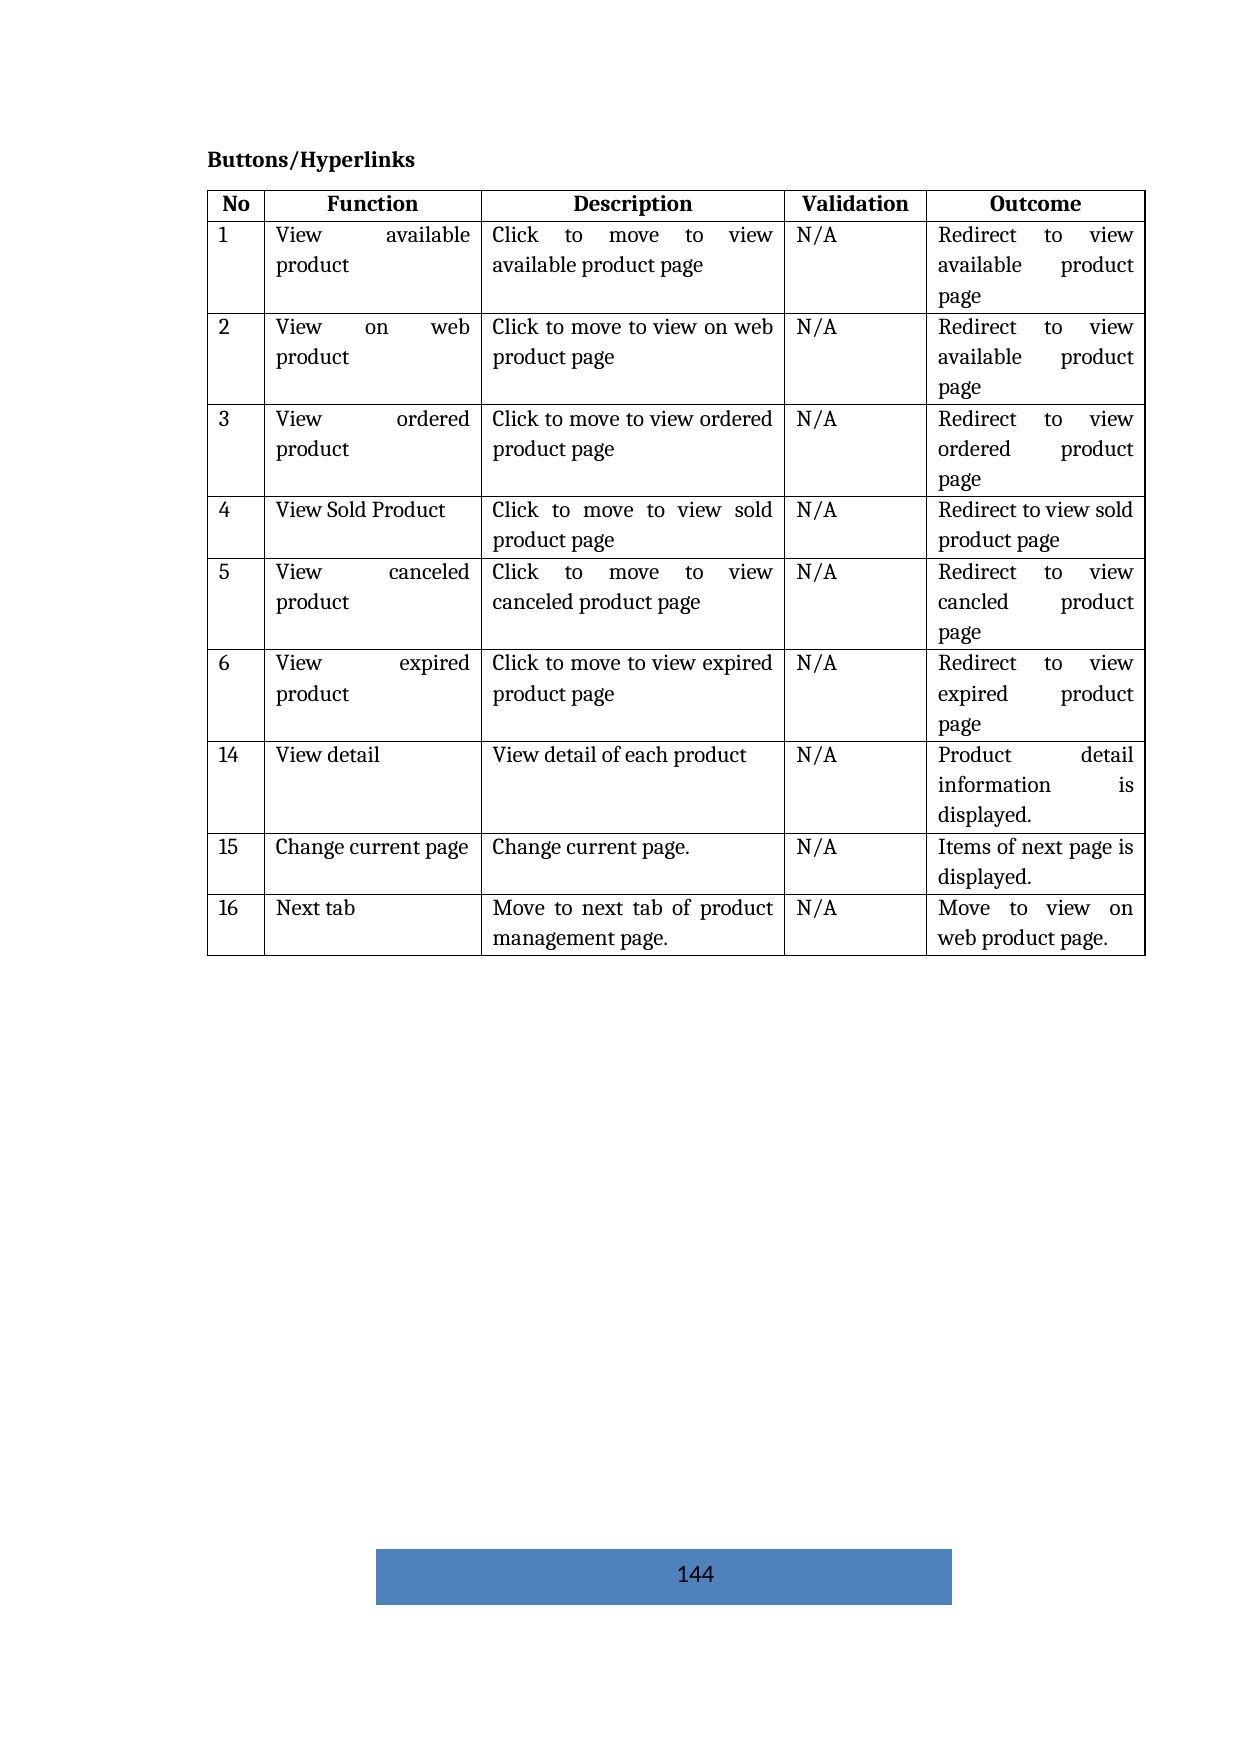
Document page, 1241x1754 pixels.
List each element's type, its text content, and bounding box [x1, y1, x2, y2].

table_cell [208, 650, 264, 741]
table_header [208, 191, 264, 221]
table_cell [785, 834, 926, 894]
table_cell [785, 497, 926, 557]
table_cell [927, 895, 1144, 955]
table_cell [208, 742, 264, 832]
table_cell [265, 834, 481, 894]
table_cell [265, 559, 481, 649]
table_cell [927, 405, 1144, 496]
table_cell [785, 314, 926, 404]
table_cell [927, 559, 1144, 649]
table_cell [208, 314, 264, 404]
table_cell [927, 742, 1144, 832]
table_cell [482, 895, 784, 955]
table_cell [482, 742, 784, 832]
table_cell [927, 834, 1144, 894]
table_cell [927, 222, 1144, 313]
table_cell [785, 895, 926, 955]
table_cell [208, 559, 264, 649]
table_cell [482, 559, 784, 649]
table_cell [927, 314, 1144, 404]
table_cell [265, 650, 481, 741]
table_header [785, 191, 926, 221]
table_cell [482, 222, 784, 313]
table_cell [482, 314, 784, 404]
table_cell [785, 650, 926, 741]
text Buttons/Hyperlinks [207, 147, 1122, 173]
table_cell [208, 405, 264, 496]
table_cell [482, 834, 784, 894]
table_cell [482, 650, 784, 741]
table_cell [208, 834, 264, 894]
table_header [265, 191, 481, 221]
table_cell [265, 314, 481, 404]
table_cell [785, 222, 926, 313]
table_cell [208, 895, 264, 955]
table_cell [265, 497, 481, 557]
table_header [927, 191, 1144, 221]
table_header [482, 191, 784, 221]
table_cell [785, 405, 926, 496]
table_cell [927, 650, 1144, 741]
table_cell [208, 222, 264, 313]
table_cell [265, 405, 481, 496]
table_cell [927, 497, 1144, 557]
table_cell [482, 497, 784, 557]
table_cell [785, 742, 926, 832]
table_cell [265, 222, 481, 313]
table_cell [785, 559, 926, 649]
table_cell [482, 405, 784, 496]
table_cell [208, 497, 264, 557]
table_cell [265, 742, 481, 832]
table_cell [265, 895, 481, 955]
